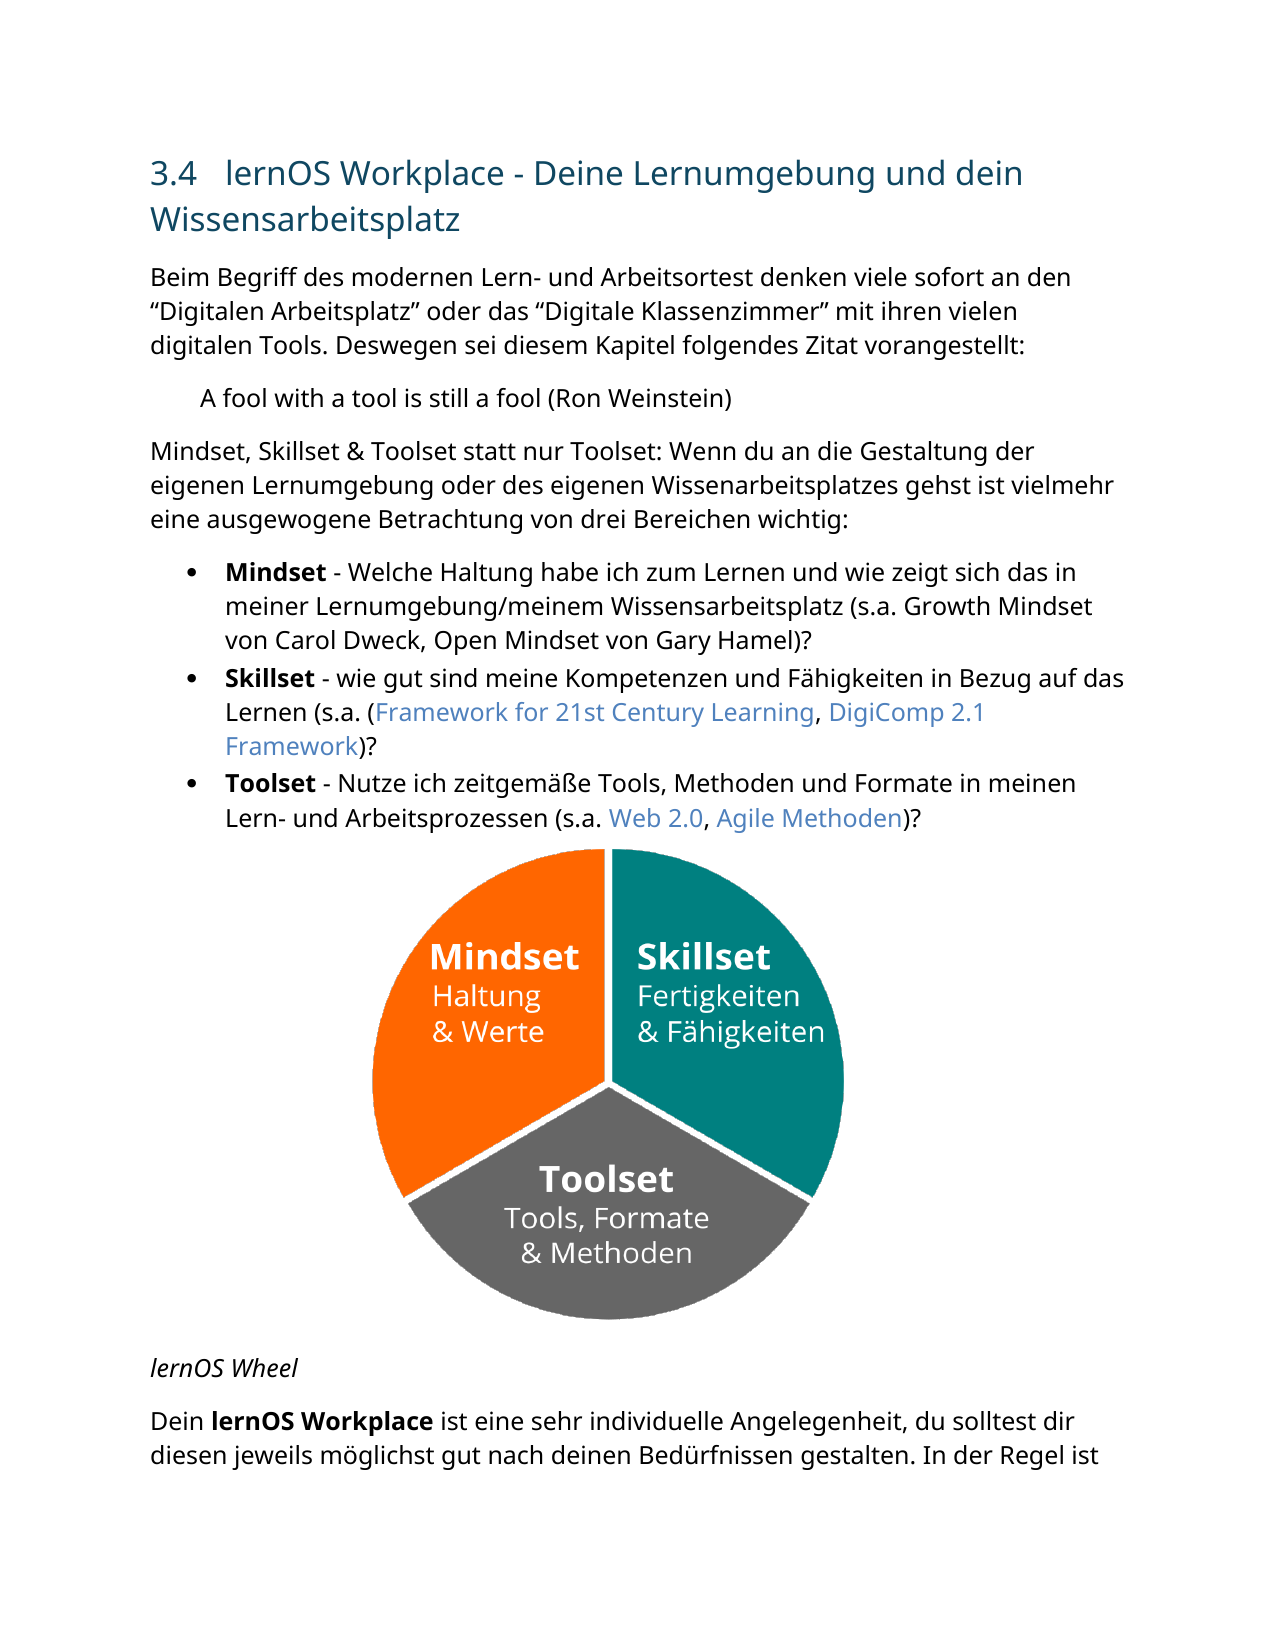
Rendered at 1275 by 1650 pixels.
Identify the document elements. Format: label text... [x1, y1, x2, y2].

text lernOS Wheel [150, 1351, 1125, 1385]
subtitle 3.4 lernOS Workplace - Deine Lernumgebung und dein Wissensarbeitsplatz [150, 150, 1125, 241]
text Mindset, Skillset & Toolset statt nur Toolset: Wenn du an die Gestaltung der eigenen Lernumgebung oder des eigenen Wissenarbeitsplatzes gehst ist vielmehr eine ausgewogene Betrachtung von drei Bereichen wichtig: [150, 433, 1125, 536]
text A fool with a tool is still a fool (Ron Weinstein) [200, 381, 1075, 414]
text Beim Begriff des modernen Lern- und Arbeitsortest denken viele sofort an den “Digitalen Arbeitsplatz” oder das “Digitale Klassenzimmer” mit ihren vielen digitalen Tools. Deswegen sei diesem Kapitel folgendes Zitat vorangestellt: [150, 259, 1125, 362]
picture [168, 838, 1044, 1331]
list Toolset - Nutze ich zeitgemäße Tools, Methoden und Formate in meinen Lern- und Arbeitsprozessen (s.a. Web 2.0, Agile Methoden)? [187, 766, 1125, 834]
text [150, 1404, 1125, 1472]
list Skillset - wie gut sind meine Kompetenzen und Fähigkeiten in Bezug auf das Lernen (s.a. (Framework for 21st Century Learning, DigiComp 2.1 Framework)? [187, 660, 1125, 762]
list Mindset - Welche Haltung habe ich zum Lernen und wie zeigt sich das in meiner Lernumgebung/meinem Wissensarbeitsplatz (s.a. Growth Mindset von Carol Dweck, Open Mindset von Gary Hamel)? [187, 554, 1125, 656]
